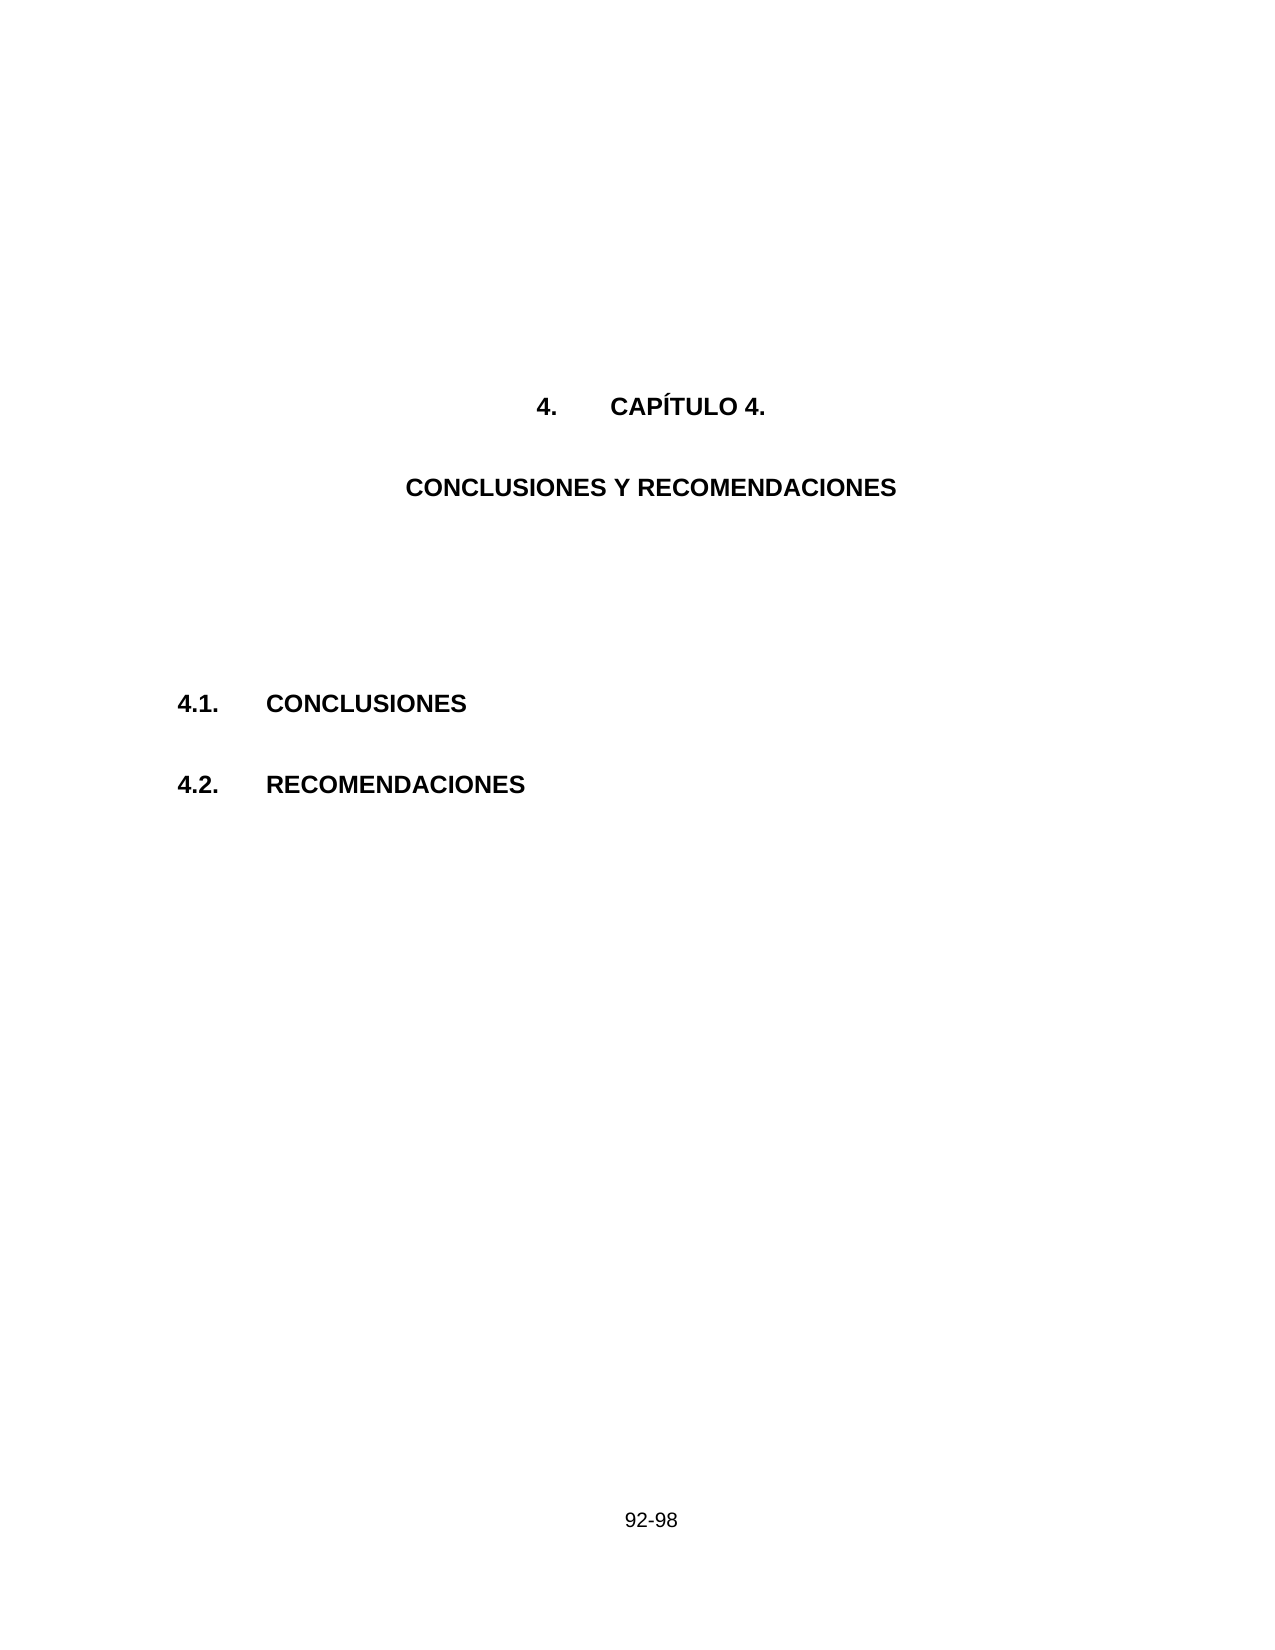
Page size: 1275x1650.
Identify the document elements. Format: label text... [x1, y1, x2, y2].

text RECOMENDACIONES [177, 770, 1125, 799]
text CONCLUSIONES [177, 689, 1125, 718]
text CAPÍTULO 4. [177, 392, 1125, 421]
list CONCLUSIONES Y RECOMENDACIONES [177, 472, 1125, 501]
